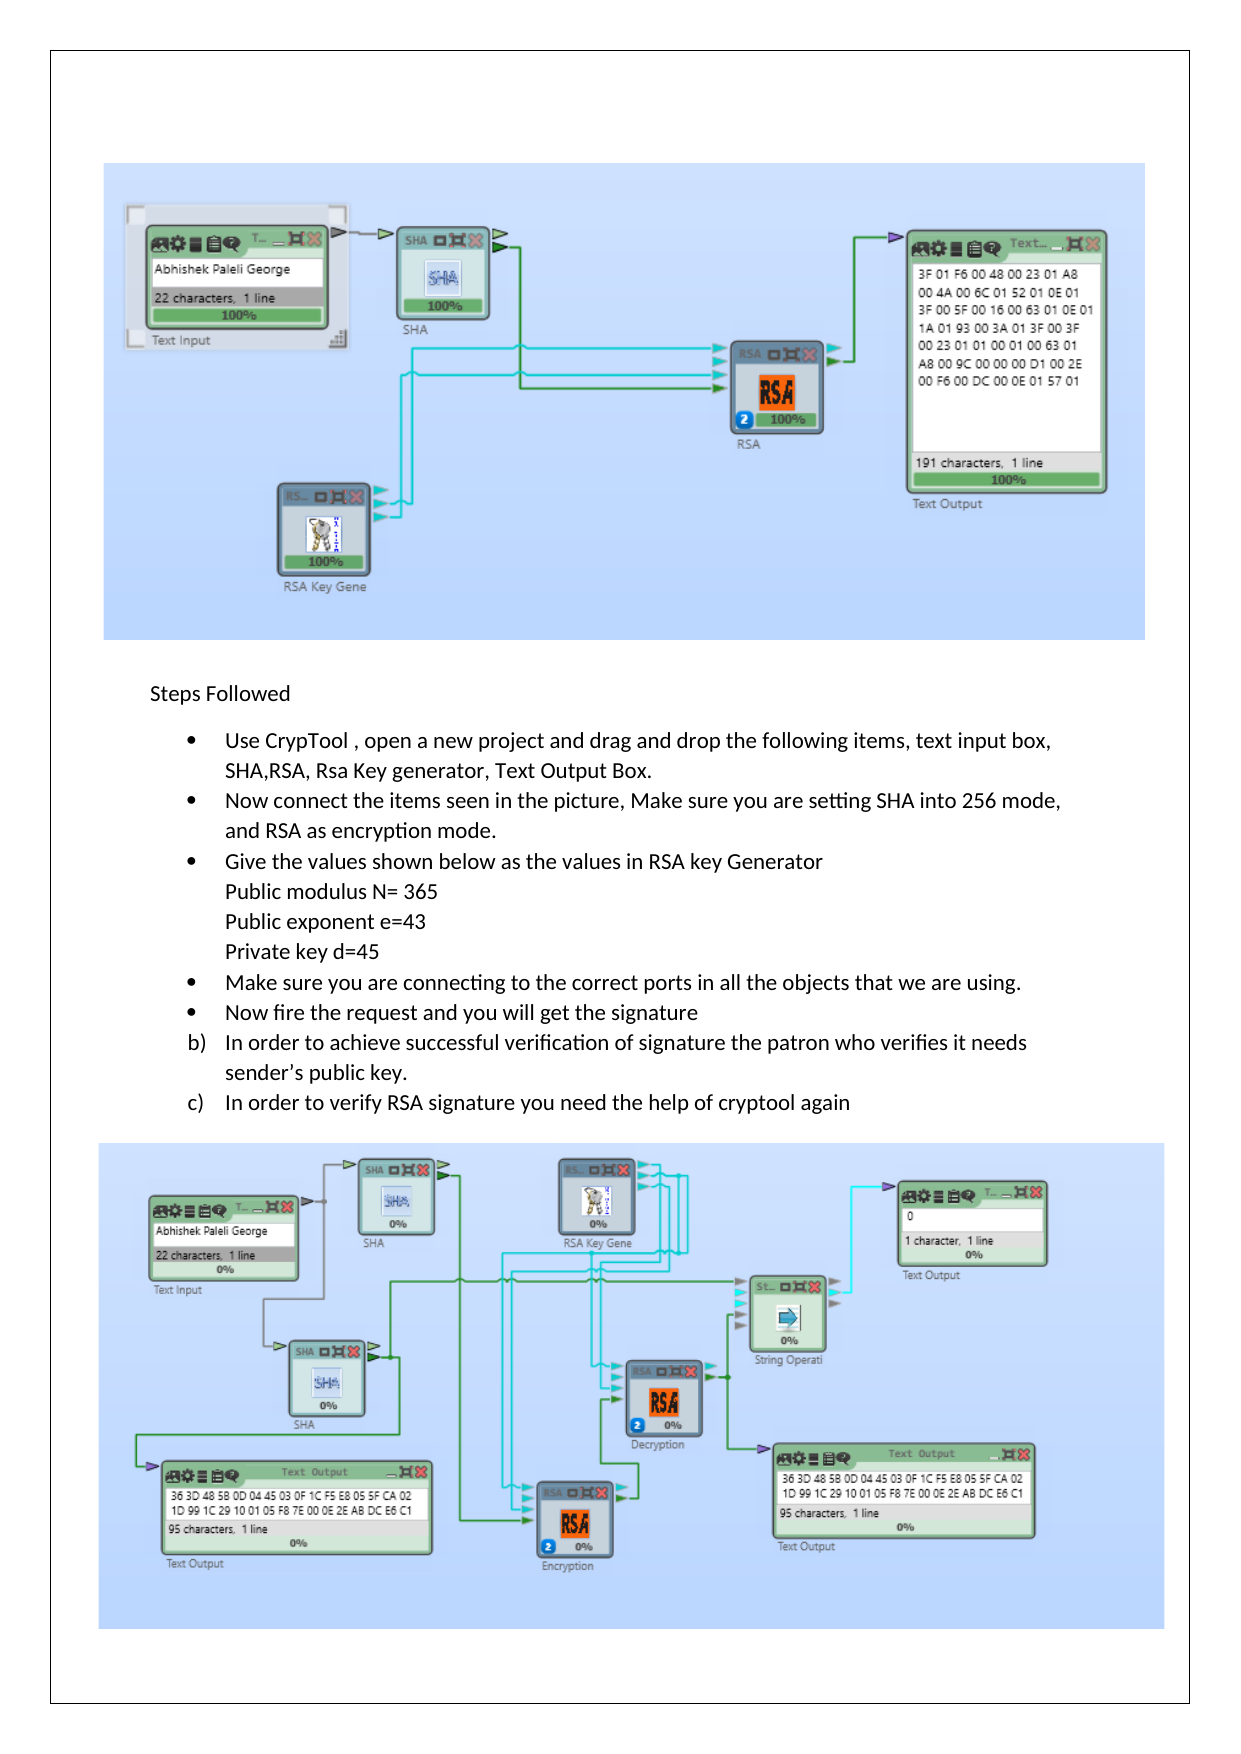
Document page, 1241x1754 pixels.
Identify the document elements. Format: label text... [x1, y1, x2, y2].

list Public modulus N= 365 [225, 877, 1090, 905]
list Use CrypTool , open a new project and drag and drop the following items, text input box, SHA,RSA, Rsa Key generator, Text Output Box. [187, 726, 1090, 784]
list In order to achieve successful verification of signature the patron who verifies it needs sender’s public key. [187, 1028, 1090, 1086]
list Private key d=45 [225, 937, 1090, 966]
picture [103, 163, 1145, 640]
list Public exponent e=43 [225, 907, 1090, 935]
list In order to verify RSA signature you need the help of cryptool again [187, 1088, 1090, 1117]
list Give the values shown below as the values in RSA key Generator [187, 847, 1090, 875]
list Now connect the items seen in the picture, Make sure you are setting SHA into 256 mode, and RSA as encryption mode. [187, 786, 1090, 845]
picture [98, 1143, 1165, 1629]
list Make sure you are connecting to the correct ports in all the objects that we are using. [187, 968, 1090, 996]
list Now fire the request and you will get the signature [187, 998, 1090, 1026]
text Steps Followed [150, 679, 1090, 707]
